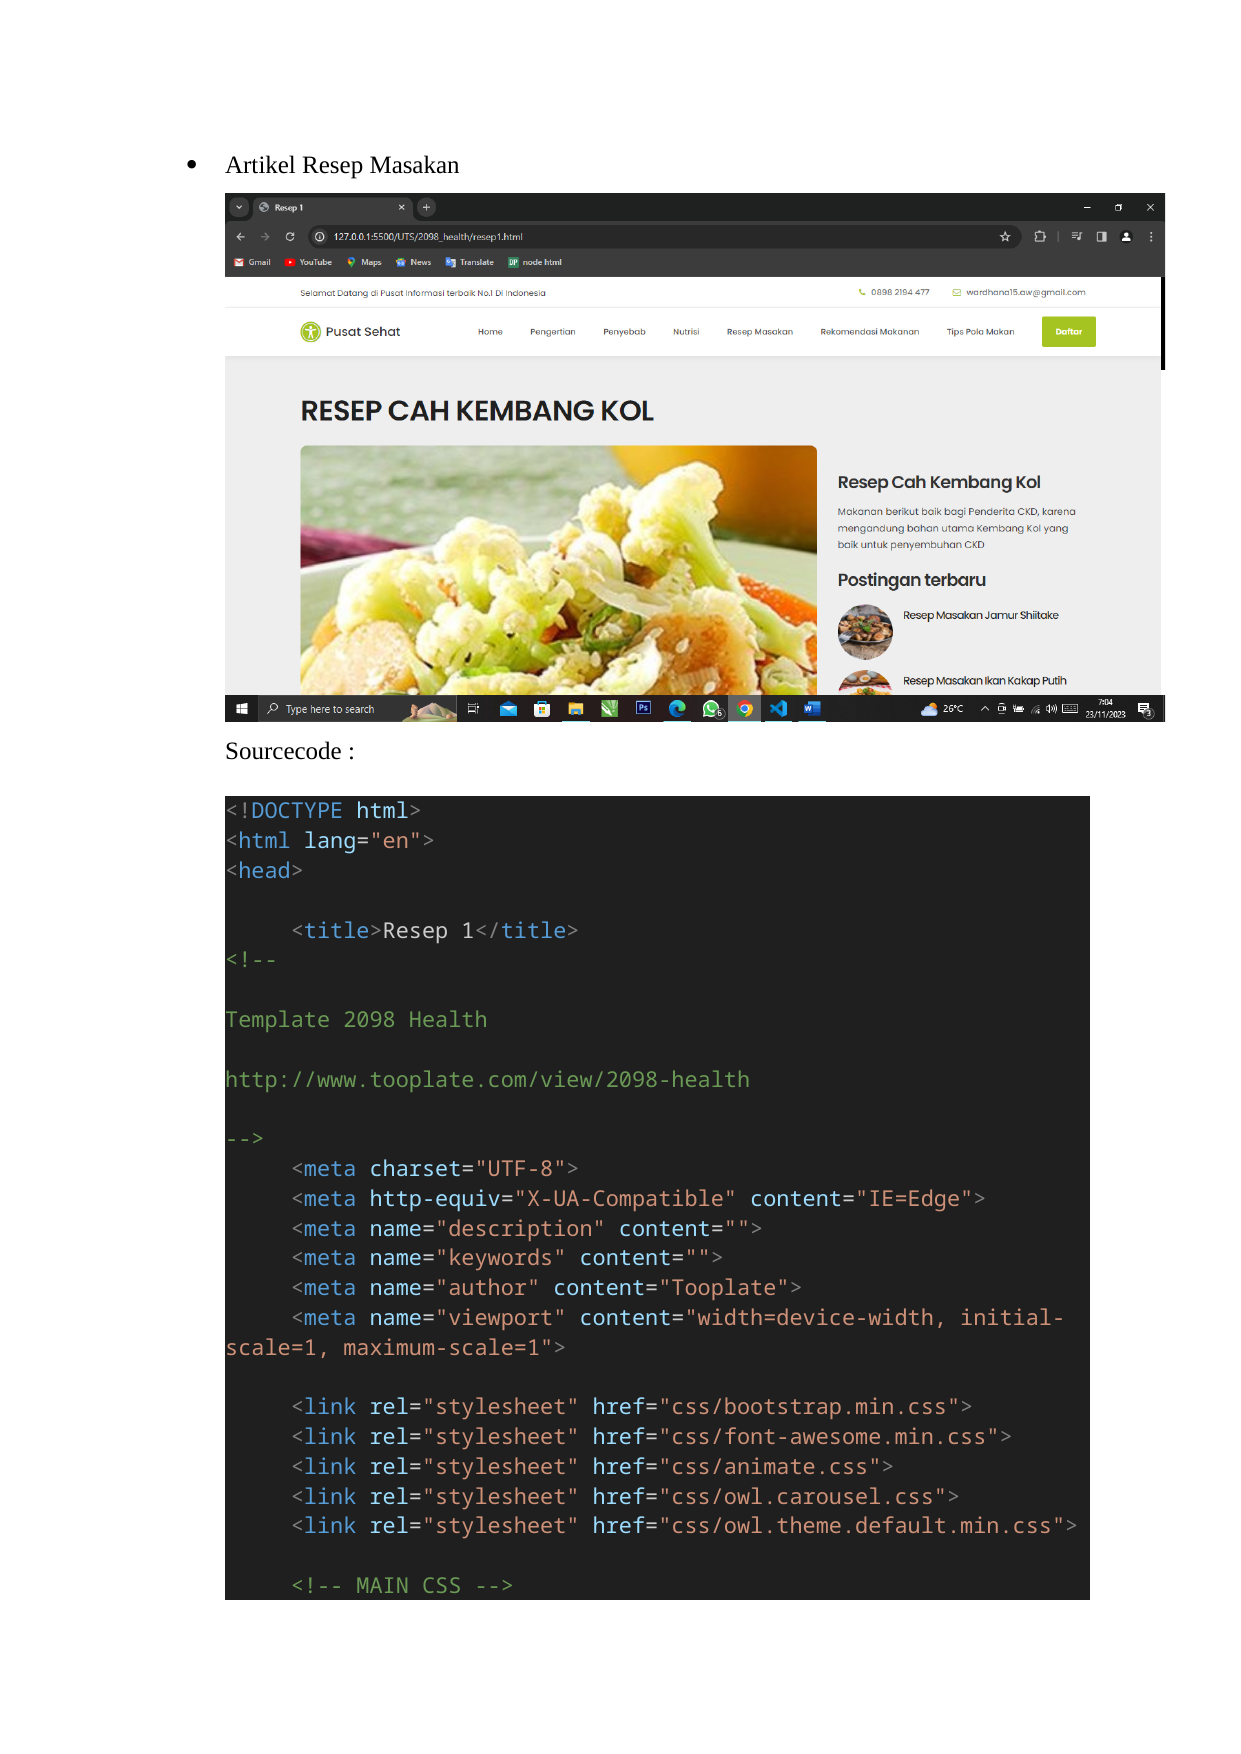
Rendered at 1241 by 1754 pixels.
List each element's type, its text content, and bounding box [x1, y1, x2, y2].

text Template 2098 Health [225, 1004, 1090, 1034]
text <meta name="description" content=""> [225, 1213, 1090, 1242]
text <!-- MAIN CSS --> [225, 1570, 1090, 1600]
text <link rel="stylesheet" href="css/animate.css"> [225, 1451, 1090, 1481]
text <link rel="stylesheet" href="css/owl.theme.default.min.css"> [225, 1511, 1090, 1540]
text <meta name="author" content="Tooplate"> [225, 1272, 1090, 1302]
text <title>Resep 1</title> [225, 915, 1090, 944]
picture [225, 193, 1166, 722]
text http://www.tooplate.com/view/2098-health [225, 1064, 1090, 1093]
text <link rel="stylesheet" href="css/font-awesome.min.css"> [225, 1421, 1090, 1451]
list Sourcecode : [225, 736, 1090, 764]
text <html lang="en"> [225, 825, 1090, 855]
text <!DOCTYPE html> [225, 796, 1090, 825]
text <meta http-equiv="X-UA-Compatible" content="IE=Edge"> [225, 1183, 1090, 1213]
text <meta charset="UTF-8"> [225, 1153, 1090, 1183]
text <meta name="keywords" content=""> [225, 1242, 1090, 1272]
text --> [225, 1123, 1090, 1153]
text <!-- [225, 944, 1090, 974]
text <link rel="stylesheet" href="css/bootstrap.min.css"> [225, 1391, 1090, 1421]
text <link rel="stylesheet" href="css/owl.carousel.css"> [225, 1481, 1090, 1511]
list Artikel Resep Masakan [187, 150, 1090, 179]
text <head> [225, 855, 1090, 885]
text <meta name="viewport" content="width=device-width, initial-scale=1, maximum-scale=1"> [225, 1302, 1090, 1362]
